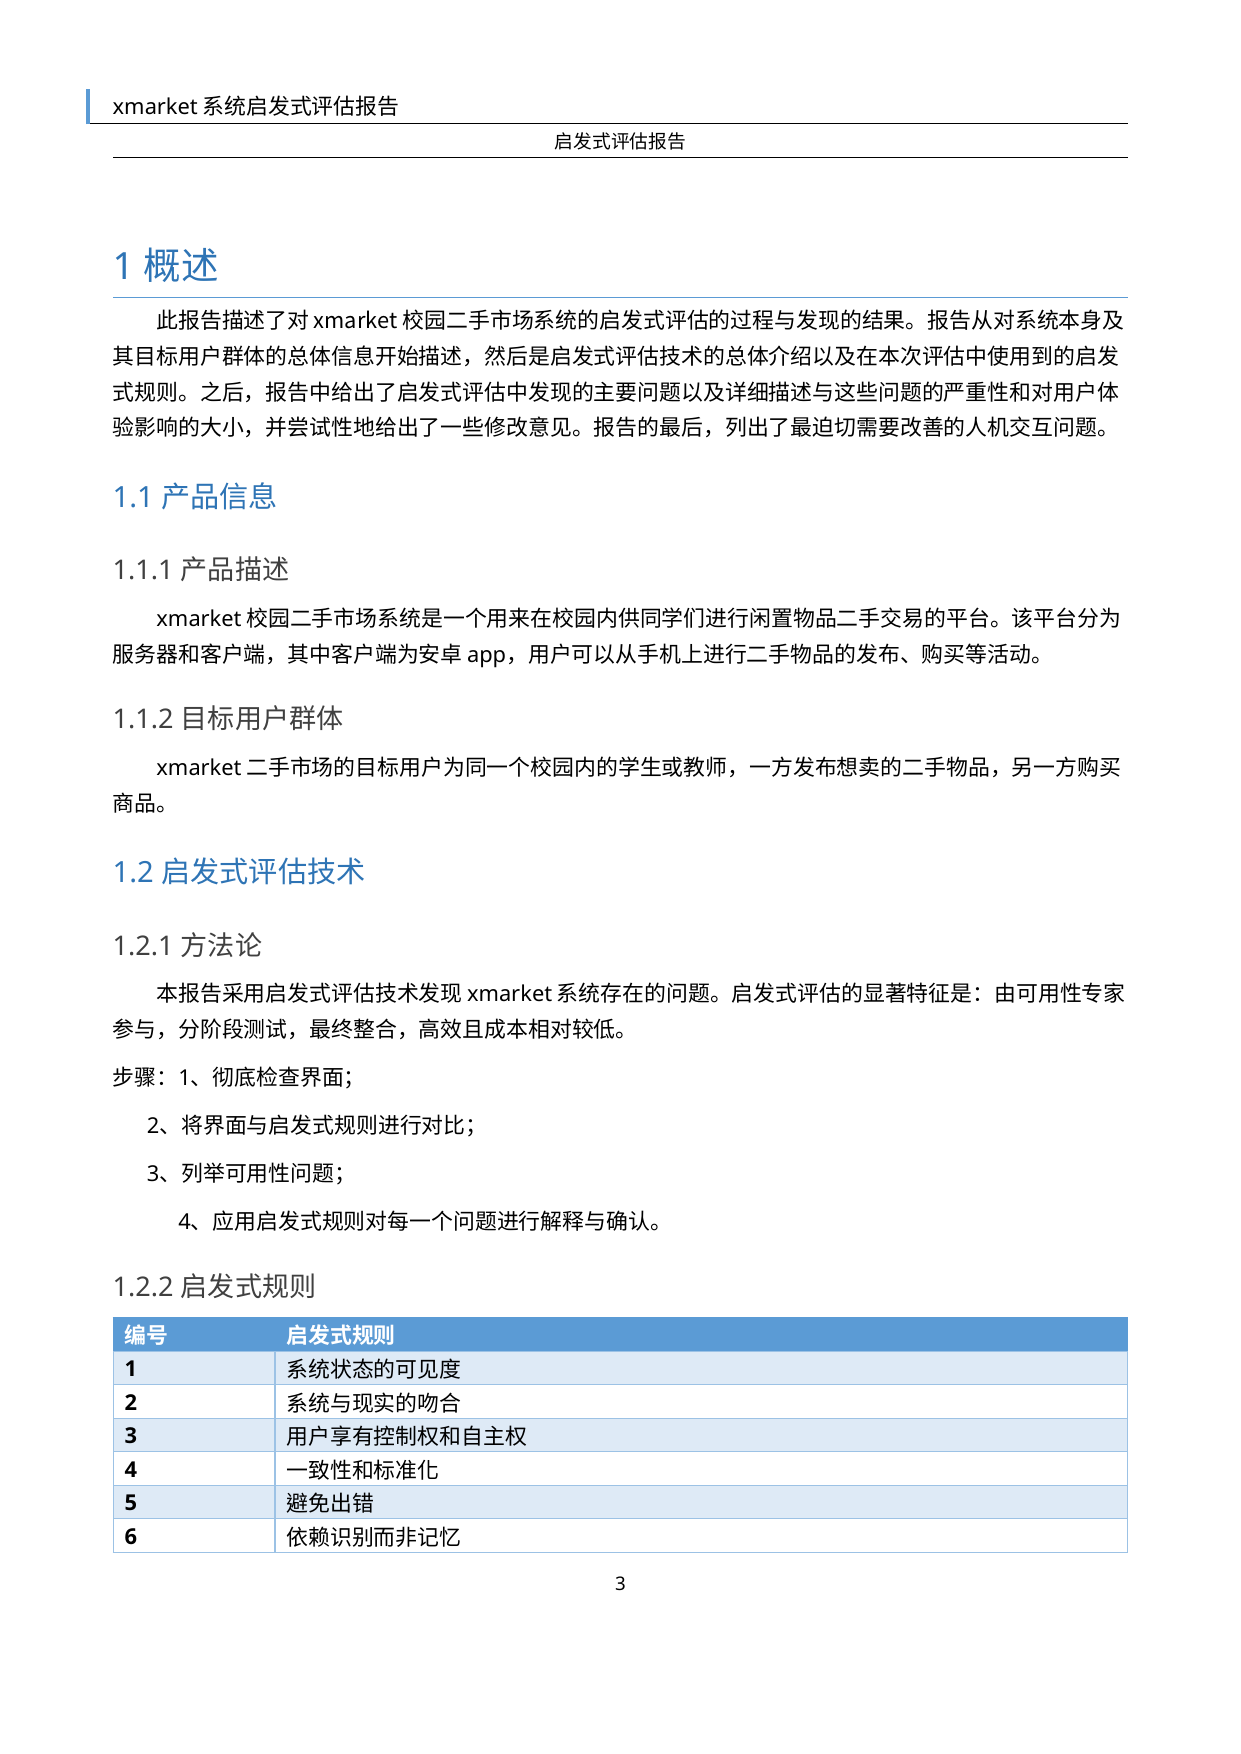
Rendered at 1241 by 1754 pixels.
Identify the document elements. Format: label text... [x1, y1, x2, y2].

text xmarket校园二手市场系统是一个用来在校园内供同学们进行闲置物品二手交易的平台。该平台分为服务器和客户端，其中客户端为安卓app，用户可以从手机上进行二手物品的发布、购买等活动。 [112, 601, 1128, 669]
subtitle 1.2 启发式评估技术 [112, 837, 1128, 902]
subtitle 1 概述 [112, 230, 1128, 298]
text 本报告采用启发式评估技术发现xmarket系统存在的问题。启发式评估的显著特征是：由可用性专家参与，分阶段测试，最终整合，高效且成本相对较低。 [112, 976, 1128, 1044]
table_cell 3 [114, 1419, 274, 1451]
table_header 启发式规则 [276, 1318, 1127, 1351]
text xmarket二手市场的目标用户为同一个校园内的学生或教师，一方发布想卖的二手物品，另一方购买商品。 [112, 749, 1128, 818]
subtitle 1.1.2 目标用户群体 [112, 684, 1128, 749]
text 2、将界面与启发式规则进行对比； [112, 1108, 1128, 1140]
text 3、列举可用性问题； [112, 1156, 1128, 1188]
table_cell 用户享有控制权和自主权 [276, 1419, 1127, 1451]
table_cell 6 [114, 1519, 274, 1552]
subtitle 1.2.1 方法论 [112, 911, 1128, 976]
table_cell 5 [114, 1486, 274, 1518]
table_cell 系统状态的可见度 [276, 1352, 1127, 1384]
text 4、应用启发式规则对每一个问题进行解释与确认。 [156, 1204, 1128, 1236]
text 此报告描述了对xmarket校园二手市场系统的启发式评估的过程与发现的结果。报告从对系统本身及其目标用户群体的总体信息开始描述，然后是启发式评估技术的总体介绍以及在本次评估中使用到的启发式规则。之后，报告中给出了启发式评估中发现的主要问题以及详细描述与这些问题的严重性和对用户体验影响的大小，并尝试性地给出了一些修改意见。报告的最后，列出了最迫切需要改善的人机交互问题。 [112, 303, 1128, 442]
table_cell 避免出错 [276, 1486, 1127, 1518]
table_cell 依赖识别而非记忆 [276, 1519, 1127, 1552]
table_cell 系统与现实的吻合 [276, 1385, 1127, 1418]
text 步骤：1、彻底检查界面； [112, 1059, 1128, 1092]
table_cell 1 [114, 1352, 274, 1384]
subtitle 1.1 产品信息 [112, 462, 1128, 527]
table_cell 2 [114, 1385, 274, 1418]
subtitle 1.1.1 产品描述 [112, 536, 1128, 601]
table_header 编号 [114, 1318, 274, 1351]
subtitle 1.2.2 启发式规则 [112, 1252, 1128, 1317]
table_cell 4 [114, 1452, 274, 1485]
table_cell 一致性和标准化 [276, 1452, 1127, 1485]
